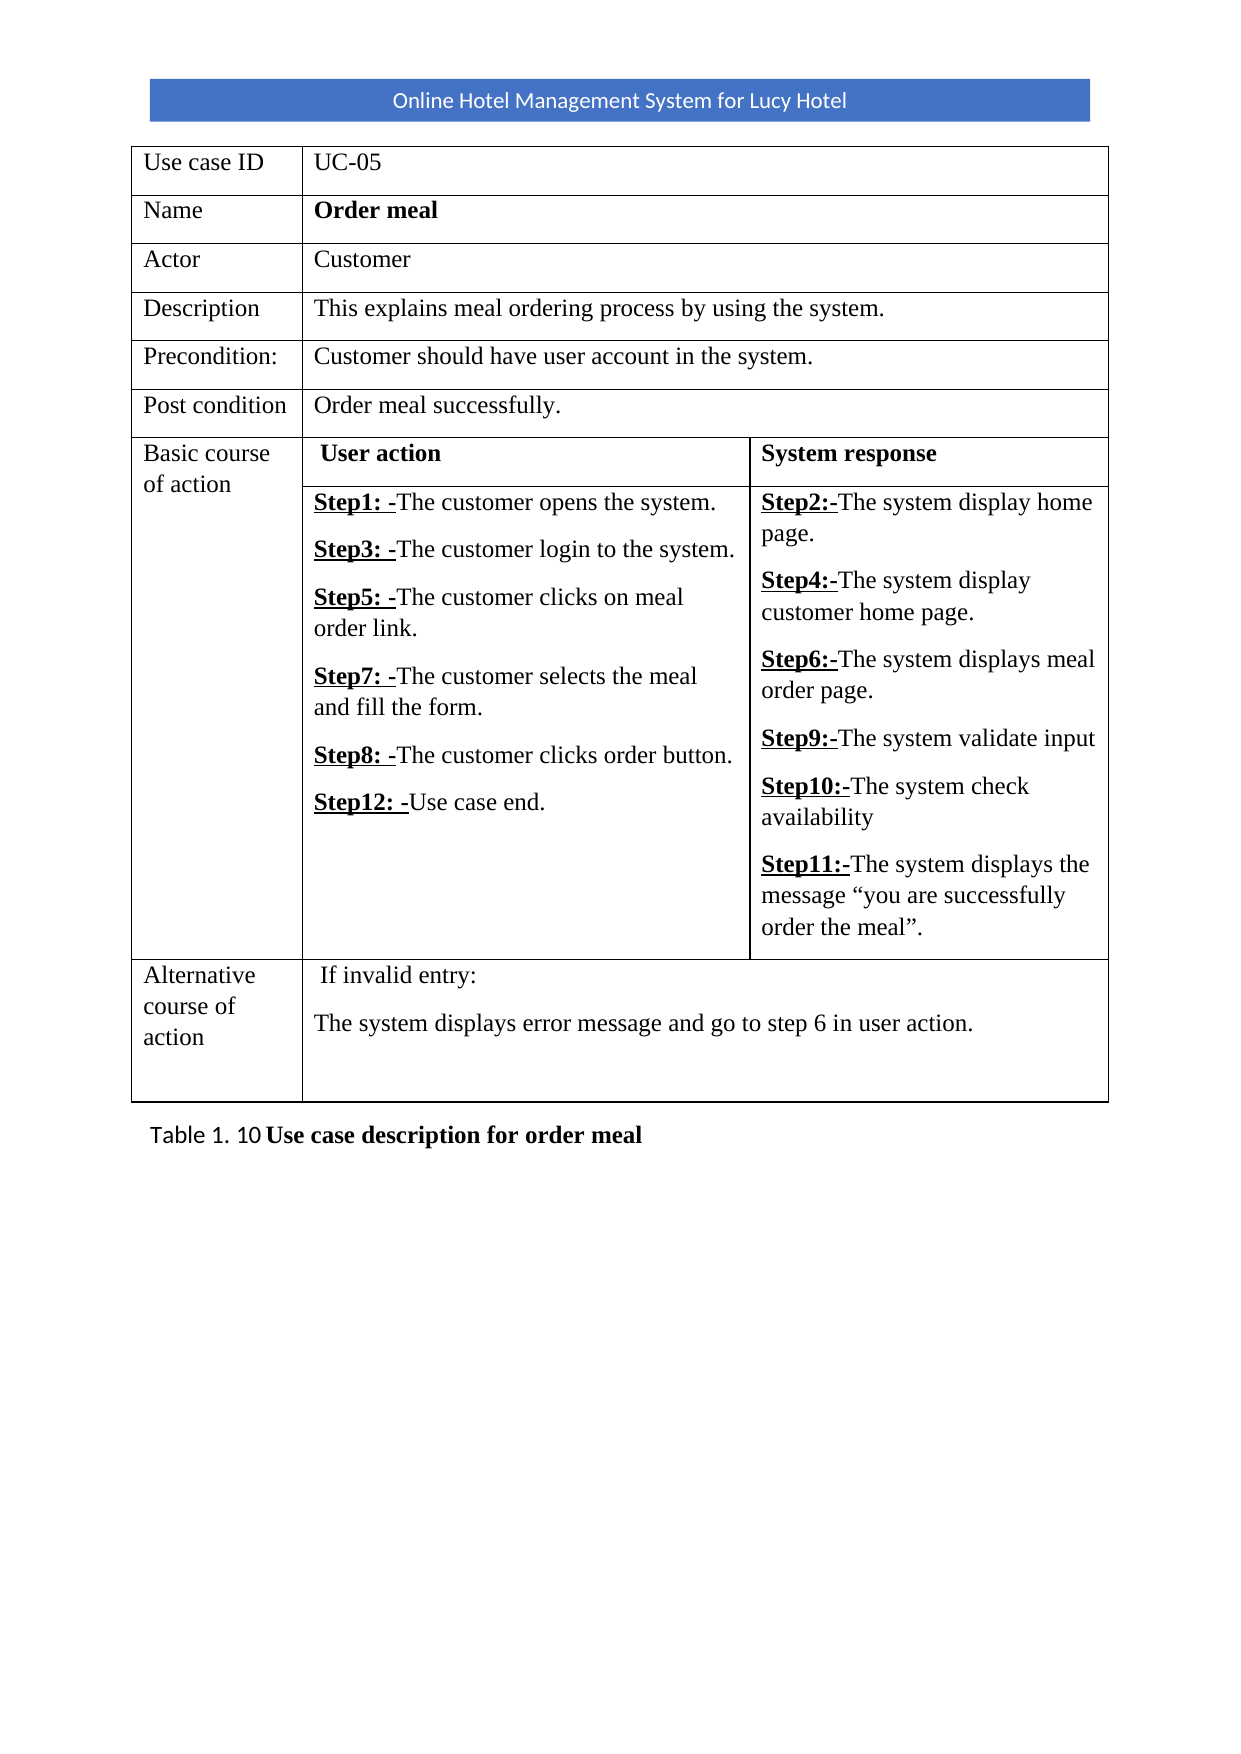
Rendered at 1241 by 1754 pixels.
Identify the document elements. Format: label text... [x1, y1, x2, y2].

table_cell User action [303, 438, 749, 486]
table_cell Customer [303, 244, 1108, 292]
table_cell Precondition: [132, 341, 302, 389]
table_cell Basic course of action [132, 438, 302, 959]
table_header UC-05 [303, 147, 1108, 194]
table_cell Name [132, 196, 302, 243]
table_cell Customer should have user account in the system. [303, 341, 1108, 389]
table_cell Order meal [303, 196, 1108, 243]
table_cell Post condition [132, 390, 302, 437]
table_cell If invalid entry: The system displays error message and go to step 6 in user action. [303, 960, 1108, 1101]
table_cell Step2:-The system display home page. Step4:-The system display customer home page. Step6:-The system displays meal order page. Step9:-The system validate input Step10:-The system check availability Step11:-The system displays the message “you are successfully order the meal”. [751, 487, 1108, 959]
table_cell System response [751, 438, 1108, 486]
table_cell Actor [132, 244, 302, 292]
table_cell Order meal successfully. [303, 390, 1108, 437]
table_cell Alternative course of action [132, 960, 302, 1101]
table_cell Description [132, 293, 302, 340]
text Table 1. 10 Use case description for order meal [150, 1103, 1090, 1150]
table_cell This explains meal ordering process by using the system. [303, 293, 1108, 340]
table_cell Step1: -The customer opens the system. Step3: -The customer login to the system. Step5: -The customer clicks on meal order link. Step7: -The customer selects the meal and fill the form. Step8: -The customer clicks order button. Step12: -Use case end. [303, 487, 749, 959]
table_header Use case ID [132, 147, 302, 194]
